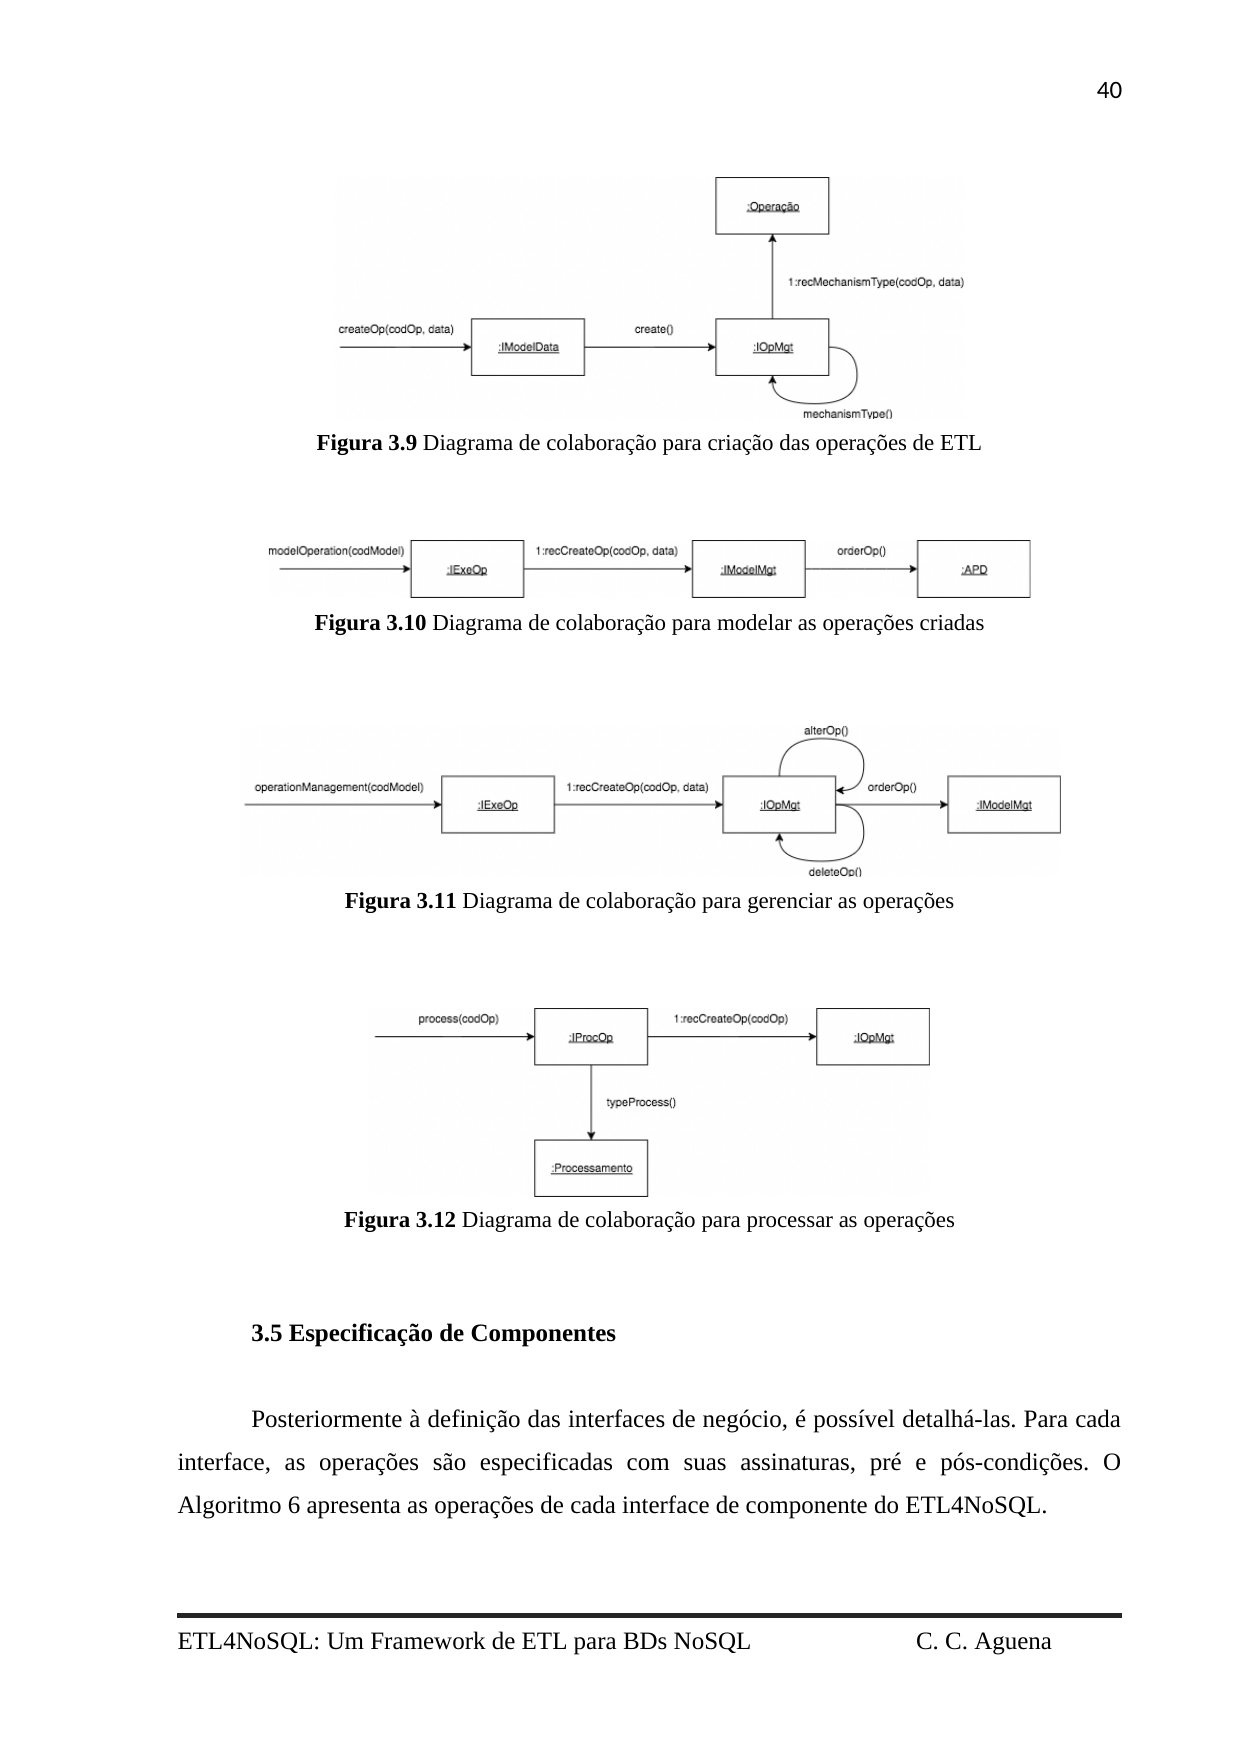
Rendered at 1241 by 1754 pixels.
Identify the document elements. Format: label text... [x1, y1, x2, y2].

text Figura 3.11 Diagrama de colaboração para gerenciar as operações [177, 876, 1122, 917]
text Posteriormente à definição das interfaces de negócio, é possível detalhá-las. Para cada interface, as operações são especificadas com suas assinaturas, pré e pós-condições. O Algoritmo 6 apresenta as operações de cada interface de componente do ETL4NoSQL. [177, 1404, 1122, 1519]
picture [333, 177, 966, 420]
text Figura 3.10 Diagrama de colaboração para modelar as operações criadas [177, 598, 1122, 639]
text 3.5 Especificação de Componentes [177, 1318, 1122, 1347]
picture [238, 724, 1062, 877]
text Figura 3.12 Diagrama de colaboração para processar as operações [177, 1197, 1122, 1232]
picture [368, 1008, 931, 1197]
text Figura 3.9 Diagrama de colaboração para criação das operações de ETL [177, 419, 1122, 455]
picture [268, 540, 1031, 598]
